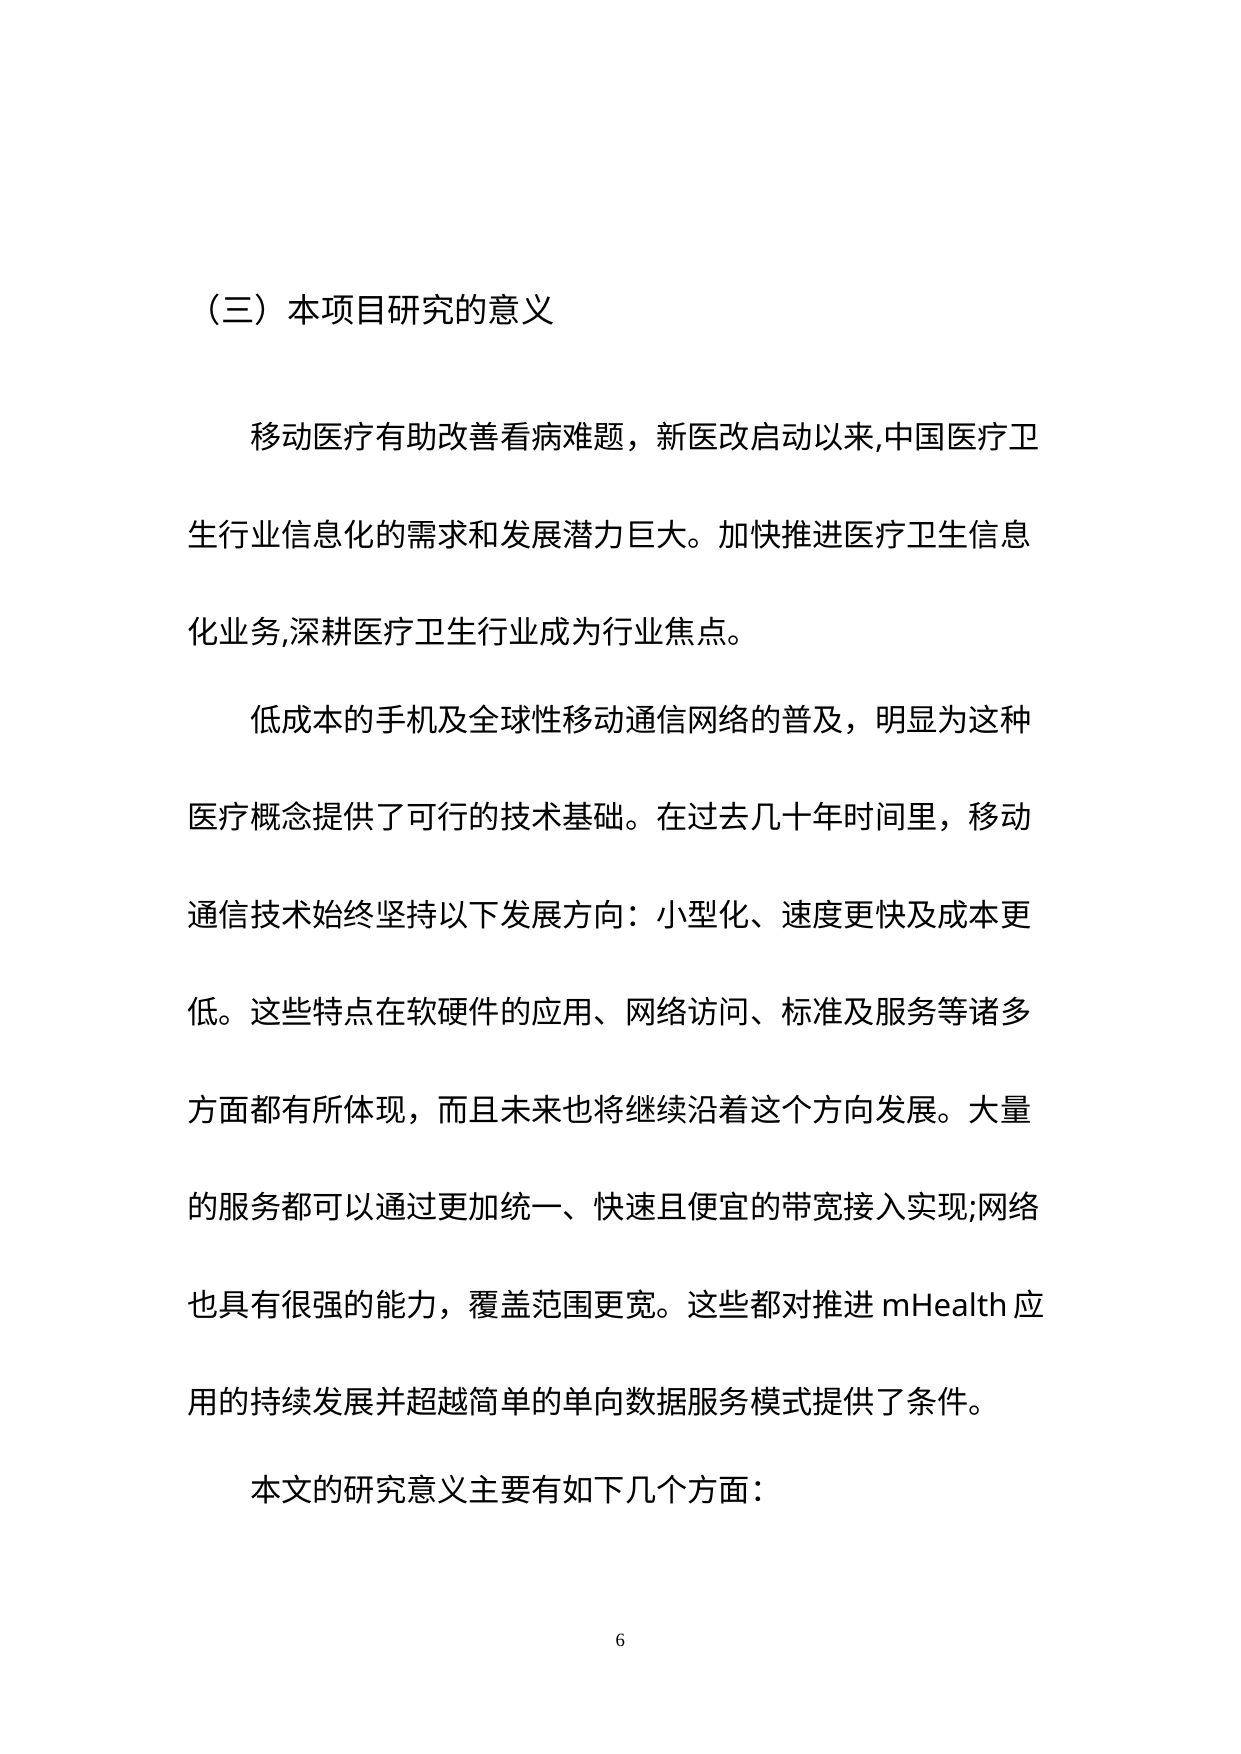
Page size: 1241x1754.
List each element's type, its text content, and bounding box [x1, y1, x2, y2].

subtitle （三）本项目研究的意义 [187, 275, 1053, 340]
text 移动医疗有助改善看病难题，新医改启动以来,中国医疗卫生行业信息化的需求和发展潜力巨大。加快推进医疗卫生信息化业务,深耕医疗卫生行业成为行业焦点。 [187, 402, 1053, 662]
text 本文的研究意义主要有如下几个方面： [187, 1455, 1053, 1520]
text 低成本的手机及全球性移动通信网络的普及，明显为这种医疗概念提供了可行的技术基础。在过去几十年时间里，移动通信技术始终坚持以下发展方向：小型化、速度更快及成本更低。这些特点在软硬件的应用、网络访问、标准及服务等诸多方面都有所体现，而且未来也将继续沿着这个方向发展。大量的服务都可以通过更加统一、快速且便宜的带宽接入实现;网络也具有很强的能力，覆盖范围更宽。这些都对推进mHealth应用的持续发展并超越简单的单向数据服务模式提供了条件。 [187, 685, 1053, 1433]
